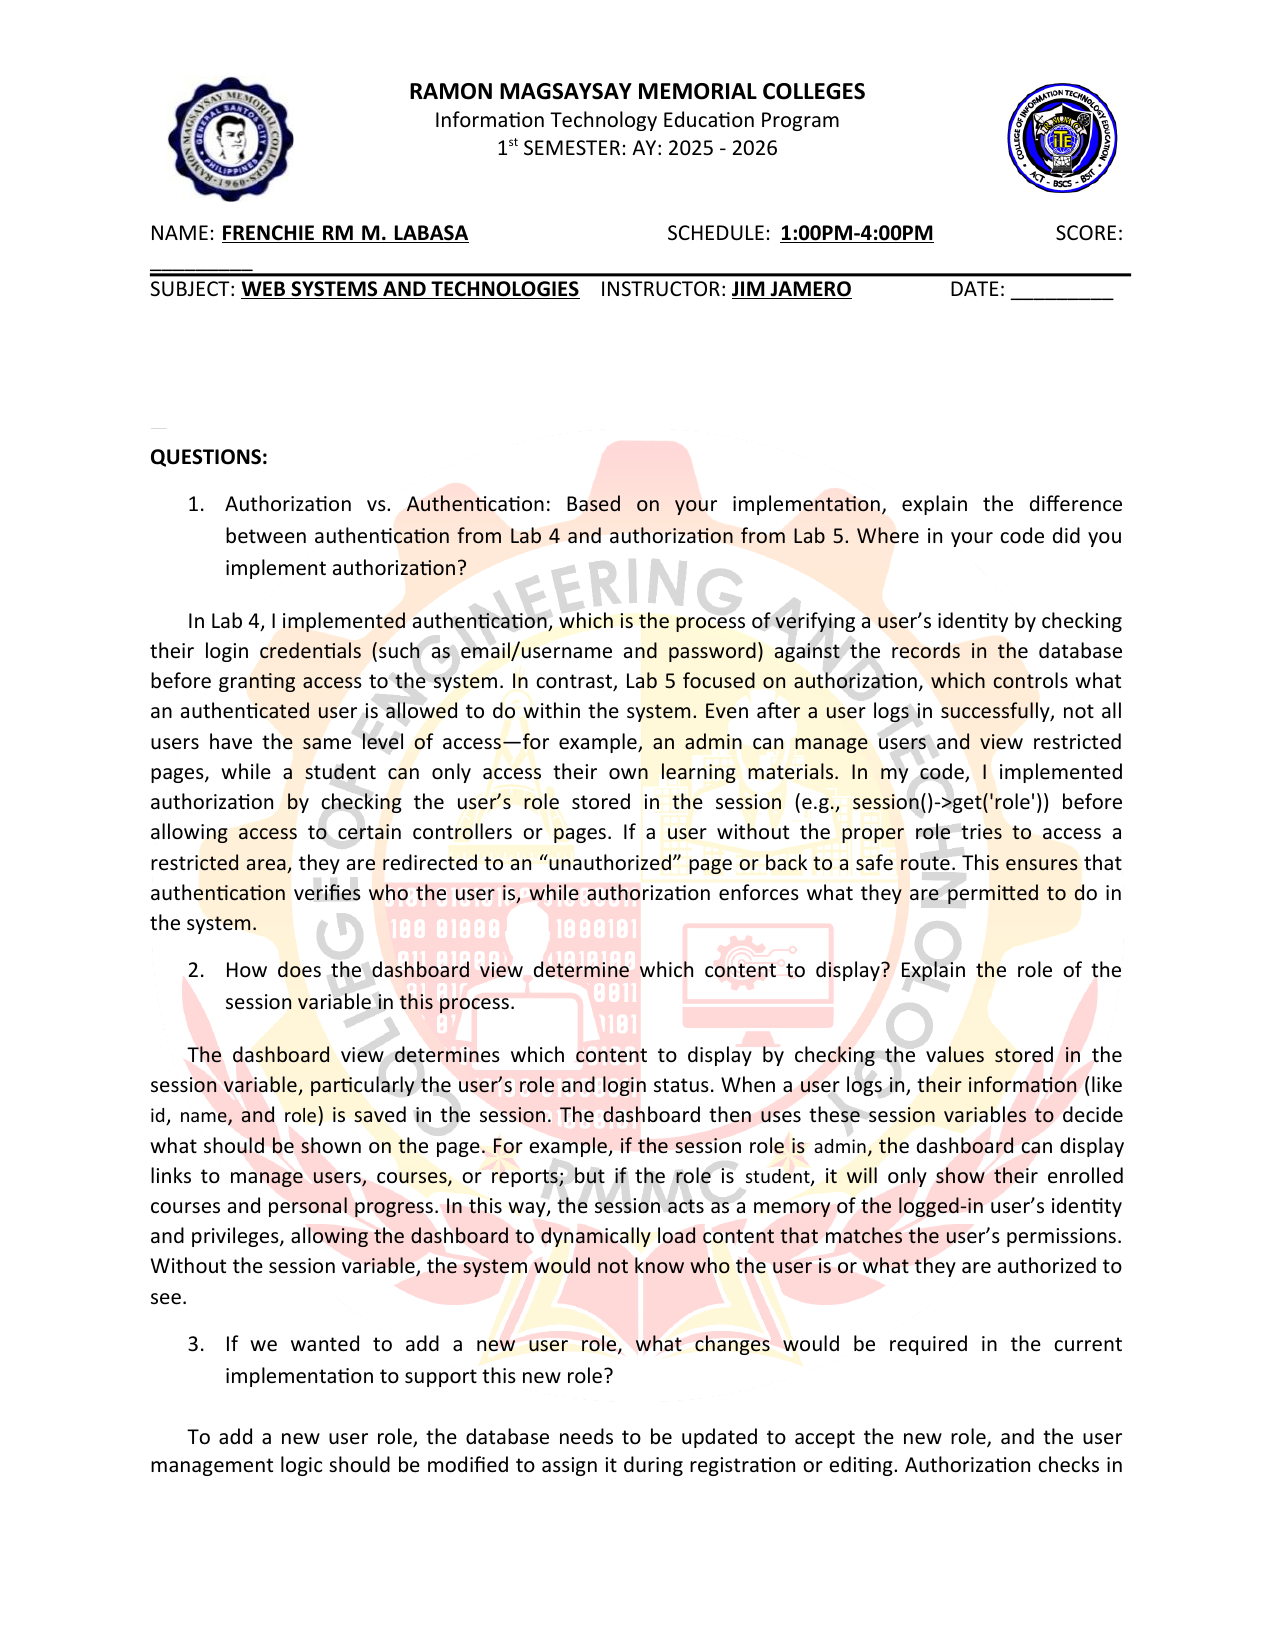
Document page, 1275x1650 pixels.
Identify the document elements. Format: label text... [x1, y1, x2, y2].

text The dashboard view determines which content to display by checking the values stored in the session variable, particularly the user’s role and login status. When a user logs in, their information (like id, name, and role) is saved in the session. The dashboard then uses these session variables to decide what should be shown on the page. For example, if the session role is admin, the dashboard can display links to manage users, courses, or reports; but if the role is student, it will only show their enrolled courses and personal progress. In this way, the session acts as a memory of the logged-in user’s identity and privileges, allowing the dashboard to dynamically load content that matches the user’s permissions. Without the session variable, the system would not know who the user is or what they are authorized to see. [150, 1040, 1125, 1310]
picture [167, 76, 294, 202]
text QUESTIONS: [150, 442, 1125, 470]
list Authorization vs. Authentication: Based on your implementation, explain the difference between authentication from Lab 4 and authorization from Lab 5. Where in your code did you implement authorization? [187, 489, 1125, 581]
list How does the dashboard view determine which content to display? Explain the role of the session variable in this process. [187, 955, 1125, 1015]
picture [1000, 76, 1125, 202]
text In Lab 4, I implemented authentication, which is the process of verifying a user’s identity by checking their login credentials (such as email/username and password) against the records in the database before granting access to the system. In contrast, Lab 5 focused on authorization, which controls what an authenticated user is allowed to do within the system. Even after a user logs in successfully, not all users have the same level of access—for example, an admin can manage users and view restricted pages, while a student can only access their own learning materials. In my code, I implemented authorization by checking the user’s role stored in the session (e.g., session()->get('role')) before allowing access to certain controllers or pages. If a user without the proper role tries to access a restricted area, they are redirected to an “unauthorized” page or back to a safe route. This ensures that authentication verifies who the user is, while authorization enforces what they are permitted to do in the system. [150, 606, 1125, 936]
list If we wanted to add a new user role, what changes would be required in the current implementation to support this new role? [187, 1329, 1125, 1389]
